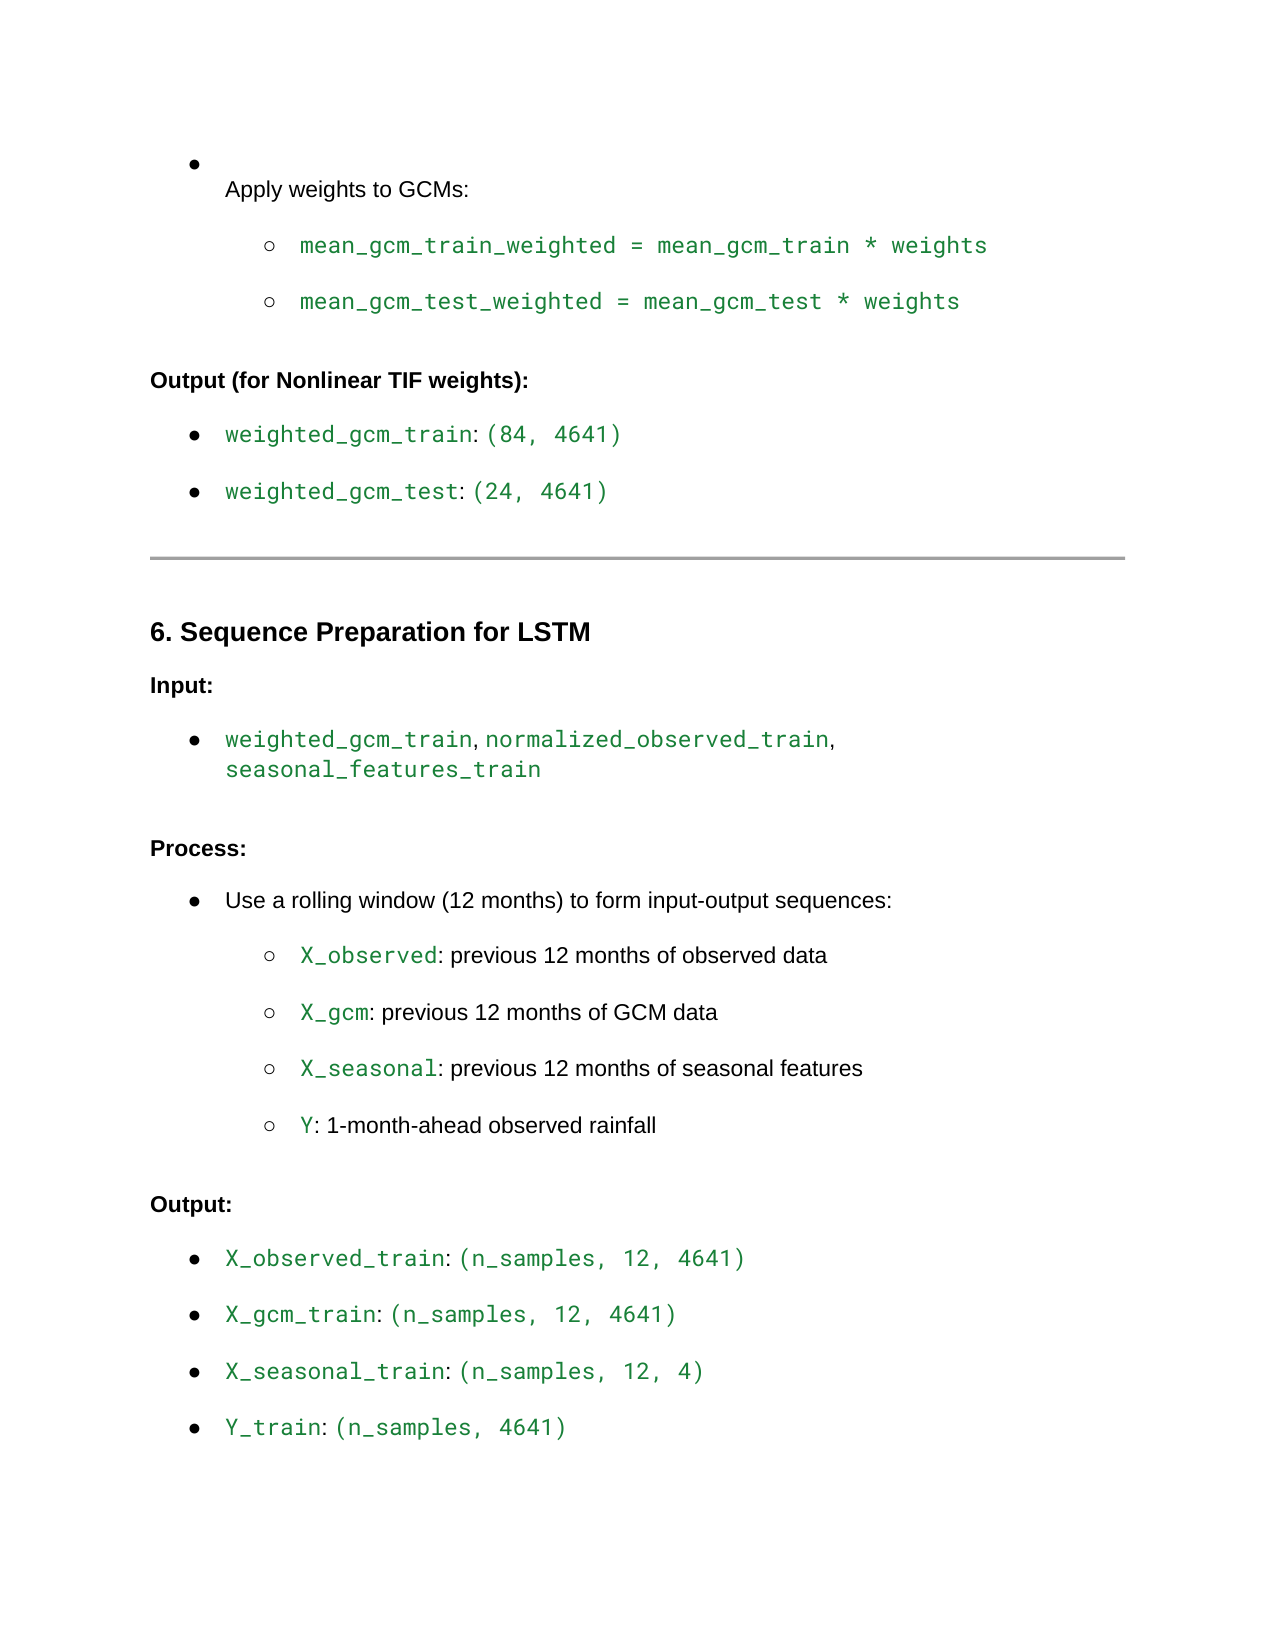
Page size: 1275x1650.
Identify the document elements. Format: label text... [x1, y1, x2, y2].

list X_observed_train: (n_samples, 12, 4641) [187, 1242, 1125, 1299]
list mean_gcm_train_weighted = mean_gcm_train * weights [262, 229, 1125, 286]
list mean_gcm_test_weighted = mean_gcm_test * weights [262, 286, 1125, 342]
list X_seasonal_train: (n_samples, 12, 4) [187, 1355, 1125, 1412]
text Output (for Nonlinear TIF weights): [150, 367, 1125, 393]
list Apply weights to GCMs: [187, 150, 1125, 229]
text Input: [150, 672, 1125, 699]
subtitle 6. Sequence Preparation for LSTM [150, 616, 1125, 647]
list Y: 1-month-ahead observed rainfall [262, 1109, 1125, 1166]
list X_gcm: previous 12 months of GCM data [262, 996, 1125, 1053]
list Y_train: (n_samples, 4641) [187, 1412, 1125, 1468]
text Output: [150, 1191, 1125, 1217]
text Process: [150, 835, 1125, 862]
list weighted_gcm_train: (84, 4641) [187, 418, 1125, 475]
list X_seasonal: previous 12 months of seasonal features [262, 1053, 1125, 1109]
list weighted_gcm_train, normalized_observed_train, seasonal_features_train [187, 724, 1125, 810]
list X_gcm_train: (n_samples, 12, 4641) [187, 1299, 1125, 1355]
list Use a rolling window (12 months) to form input-output sequences: [187, 887, 1125, 939]
list weighted_gcm_test: (24, 4641) [187, 475, 1125, 532]
list X_observed: previous 12 months of observed data [262, 939, 1125, 996]
